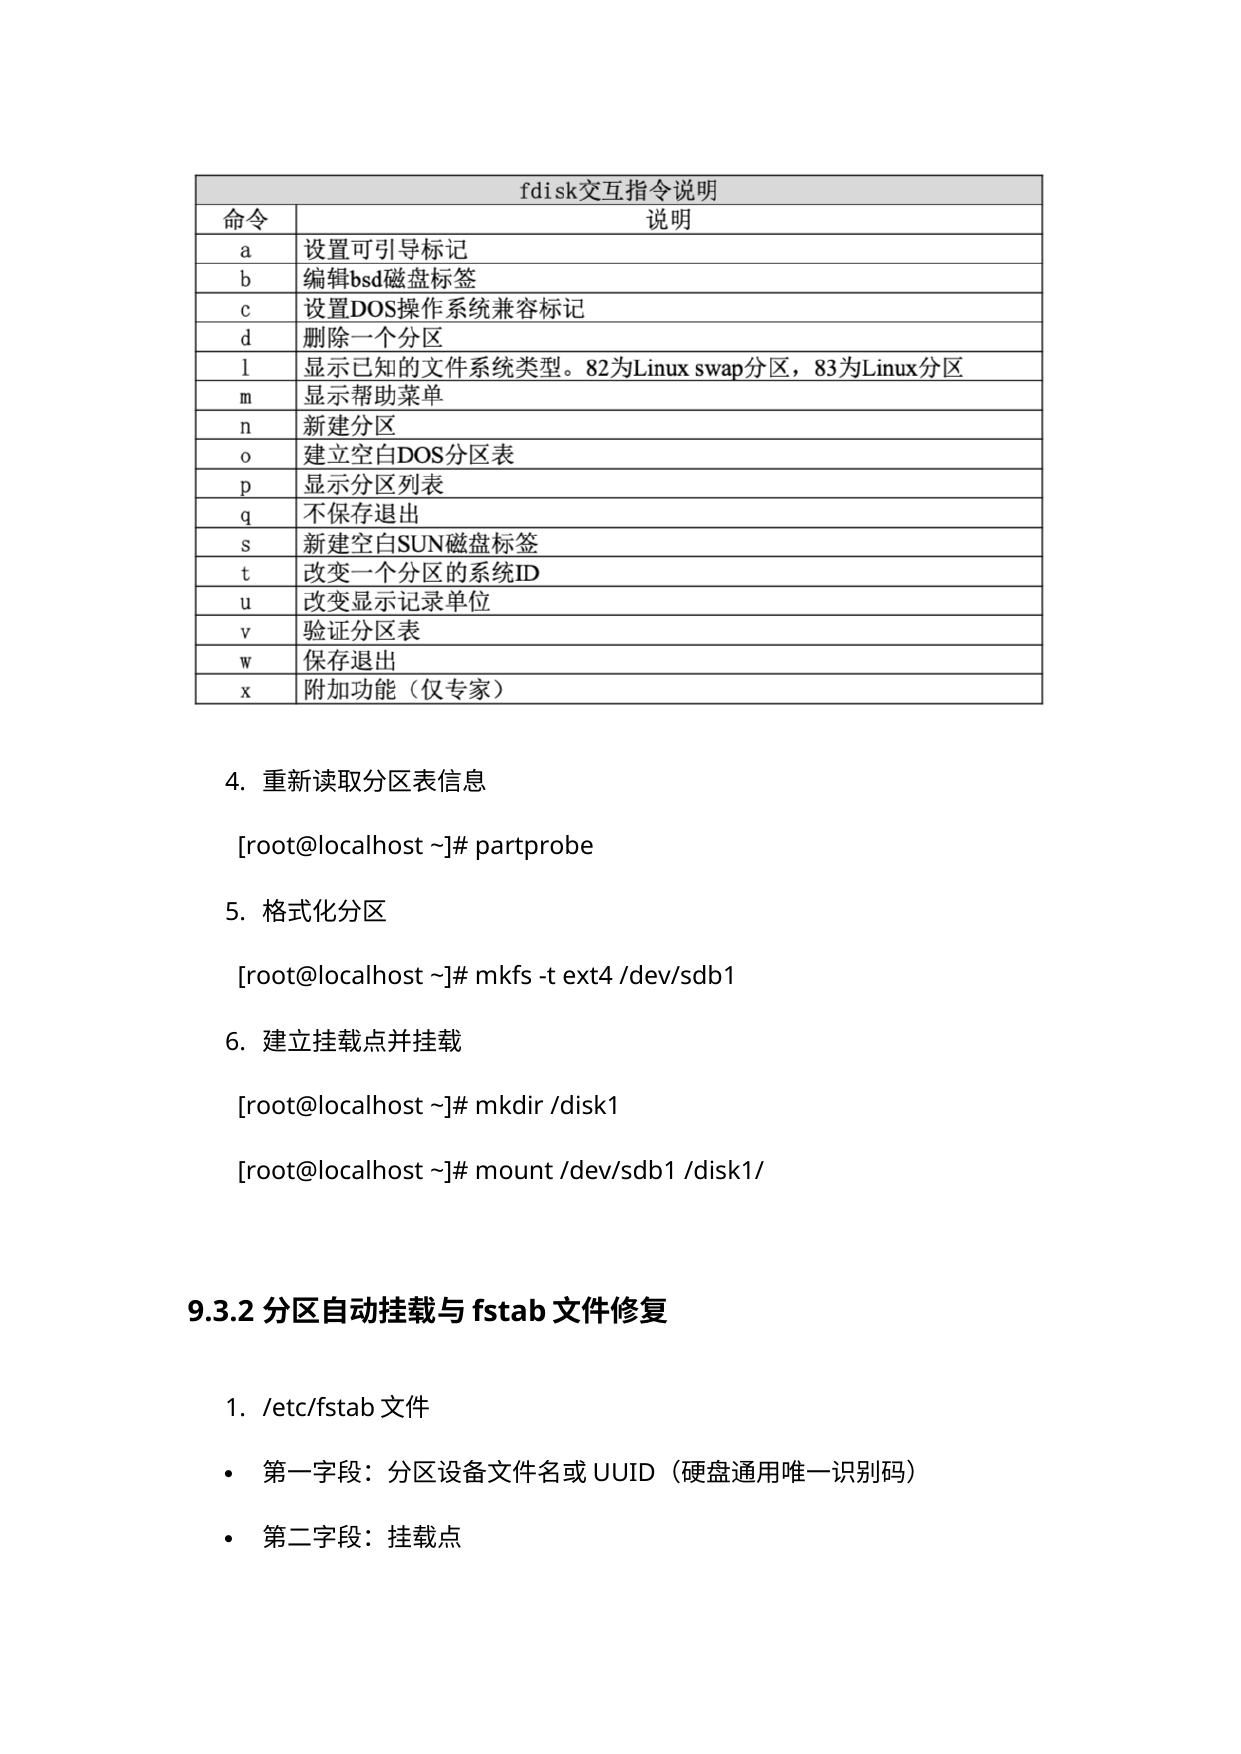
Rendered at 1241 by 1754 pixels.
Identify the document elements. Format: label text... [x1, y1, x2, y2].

subtitle 9.3.2 分区自动挂载与fstab文件修复 [187, 1276, 1053, 1341]
list 第一字段：分区设备文件名或UUID（硬盘通用唯一识别码） [225, 1438, 1053, 1503]
text [root@localhost ~]# mount /dev/sdb1 /disk1/ [237, 1137, 1053, 1202]
list 格式化分区 [225, 877, 1053, 942]
list 建立挂载点并挂载 [225, 1007, 1053, 1072]
text [root@localhost ~]# partprobe [237, 812, 1053, 877]
list /etc/fstab文件 [225, 1373, 1053, 1438]
list 第二字段：挂载点 [225, 1503, 1053, 1568]
picture [187, 167, 1053, 710]
text [root@localhost ~]# mkfs -t ext4 /dev/sdb1 [237, 942, 1053, 1007]
text [root@localhost ~]# mkdir /disk1 [237, 1072, 1053, 1137]
list 重新读取分区表信息 [225, 747, 1053, 812]
